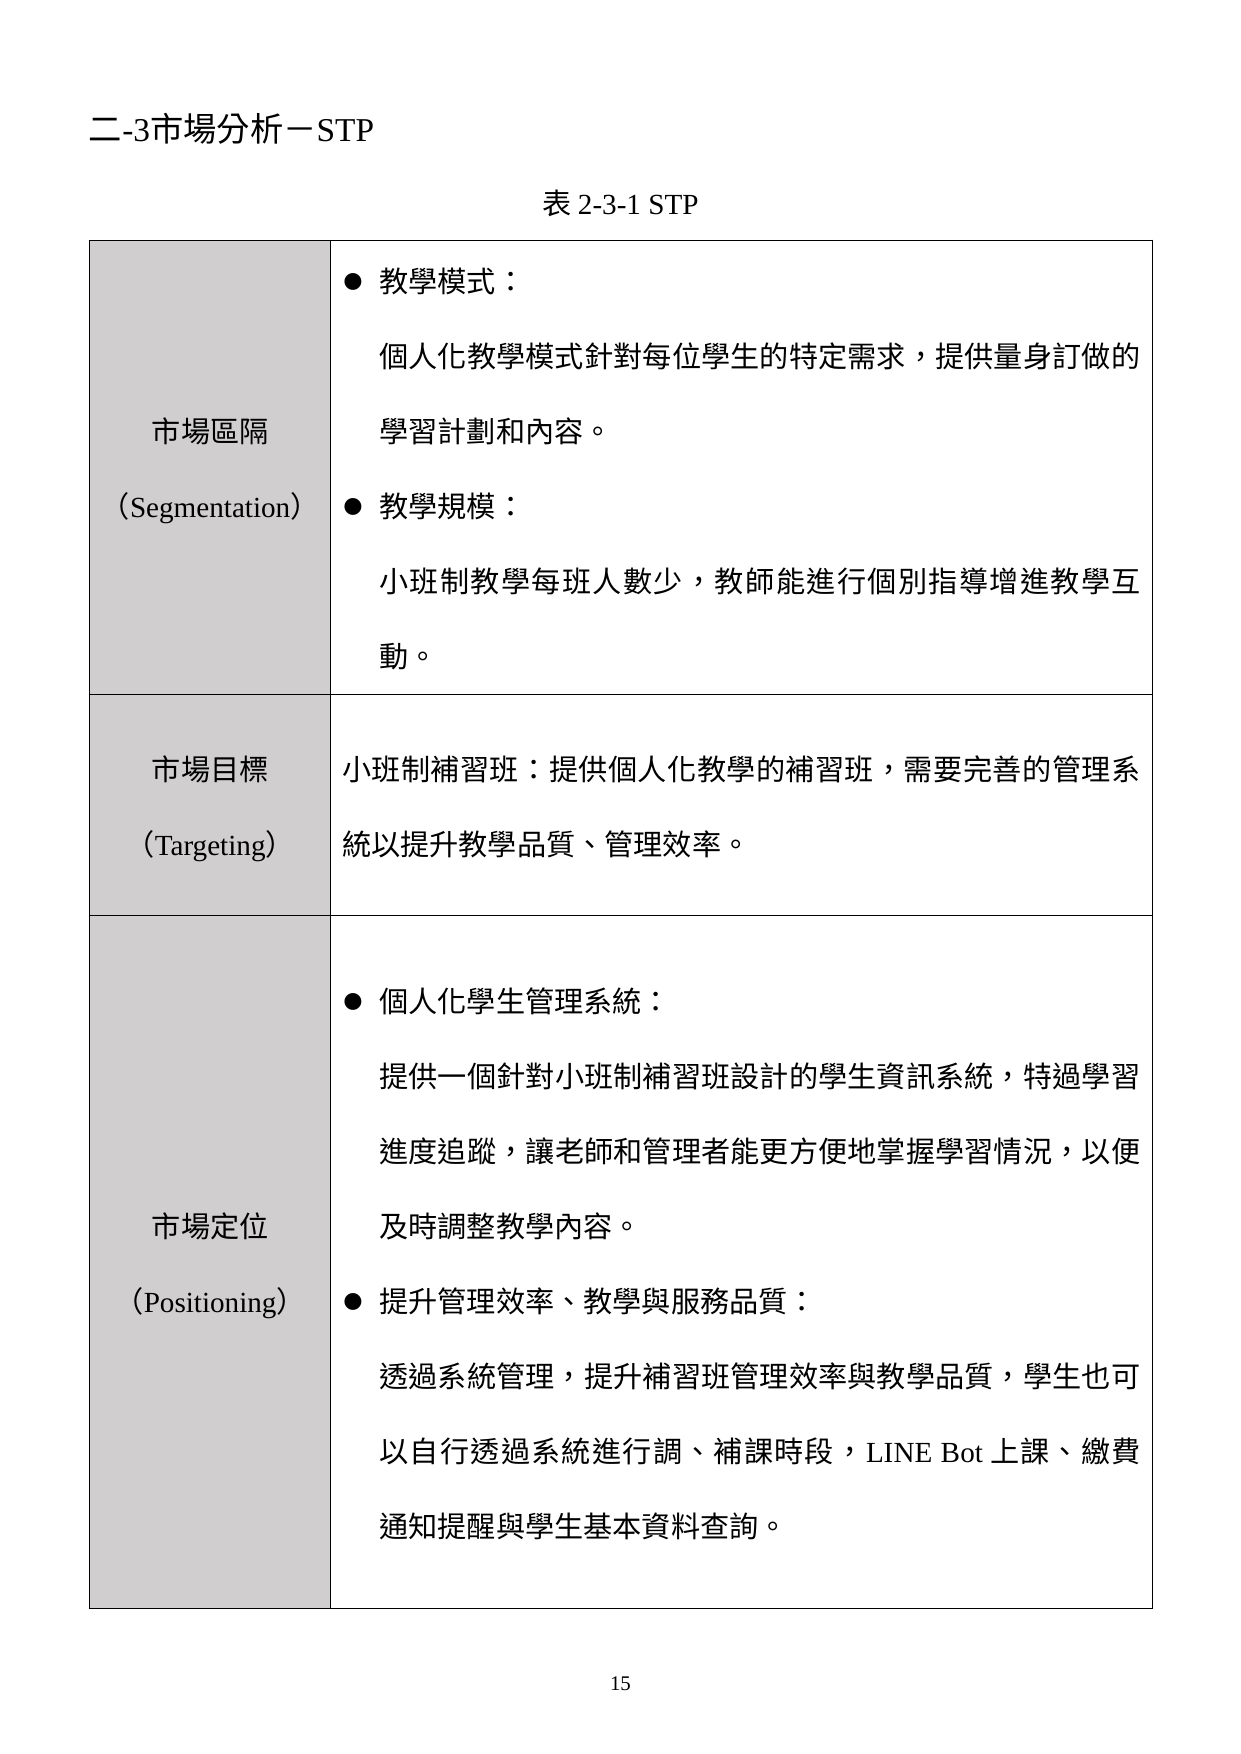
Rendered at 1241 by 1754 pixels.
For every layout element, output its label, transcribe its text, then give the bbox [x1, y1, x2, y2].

subtitle 市場分析－STP [89, 89, 1152, 164]
table_cell 市場定位（Positioning） [90, 916, 330, 1608]
table_cell 個人化學生管理系統： 提供一個針對小班制補習班設計的學生資訊系統，特過學習進度追蹤，讓老師和管理者能更方便地掌握學習情況，以便及時調整教學內容。 提升管理效率、教學與服務品質： 透過系統管理，提升補習班管理效率與教學品質，學生也可以自行透過系統進行調、補課時段，LINE Bot上課、繳費通知提醒與學生基本資料查詢。 [331, 916, 1152, 1608]
text 表 2-3-1 STP [89, 164, 1152, 239]
table_header 教學模式： 個人化教學模式針對每位學生的特定需求，提供量身訂做的學習計劃和內容。 教學規模： 小班制教學每班人數少，教師能進行個別指導增進教學互動。 [331, 241, 1152, 694]
table_cell 小班制補習班：提供個人化教學的補習班，需要完善的管理系統以提升教學品質、管理效率。 [331, 695, 1152, 915]
table_cell 市場目標（Targeting） [90, 695, 330, 915]
table_header 市場區隔（Segmentation） [90, 241, 330, 694]
